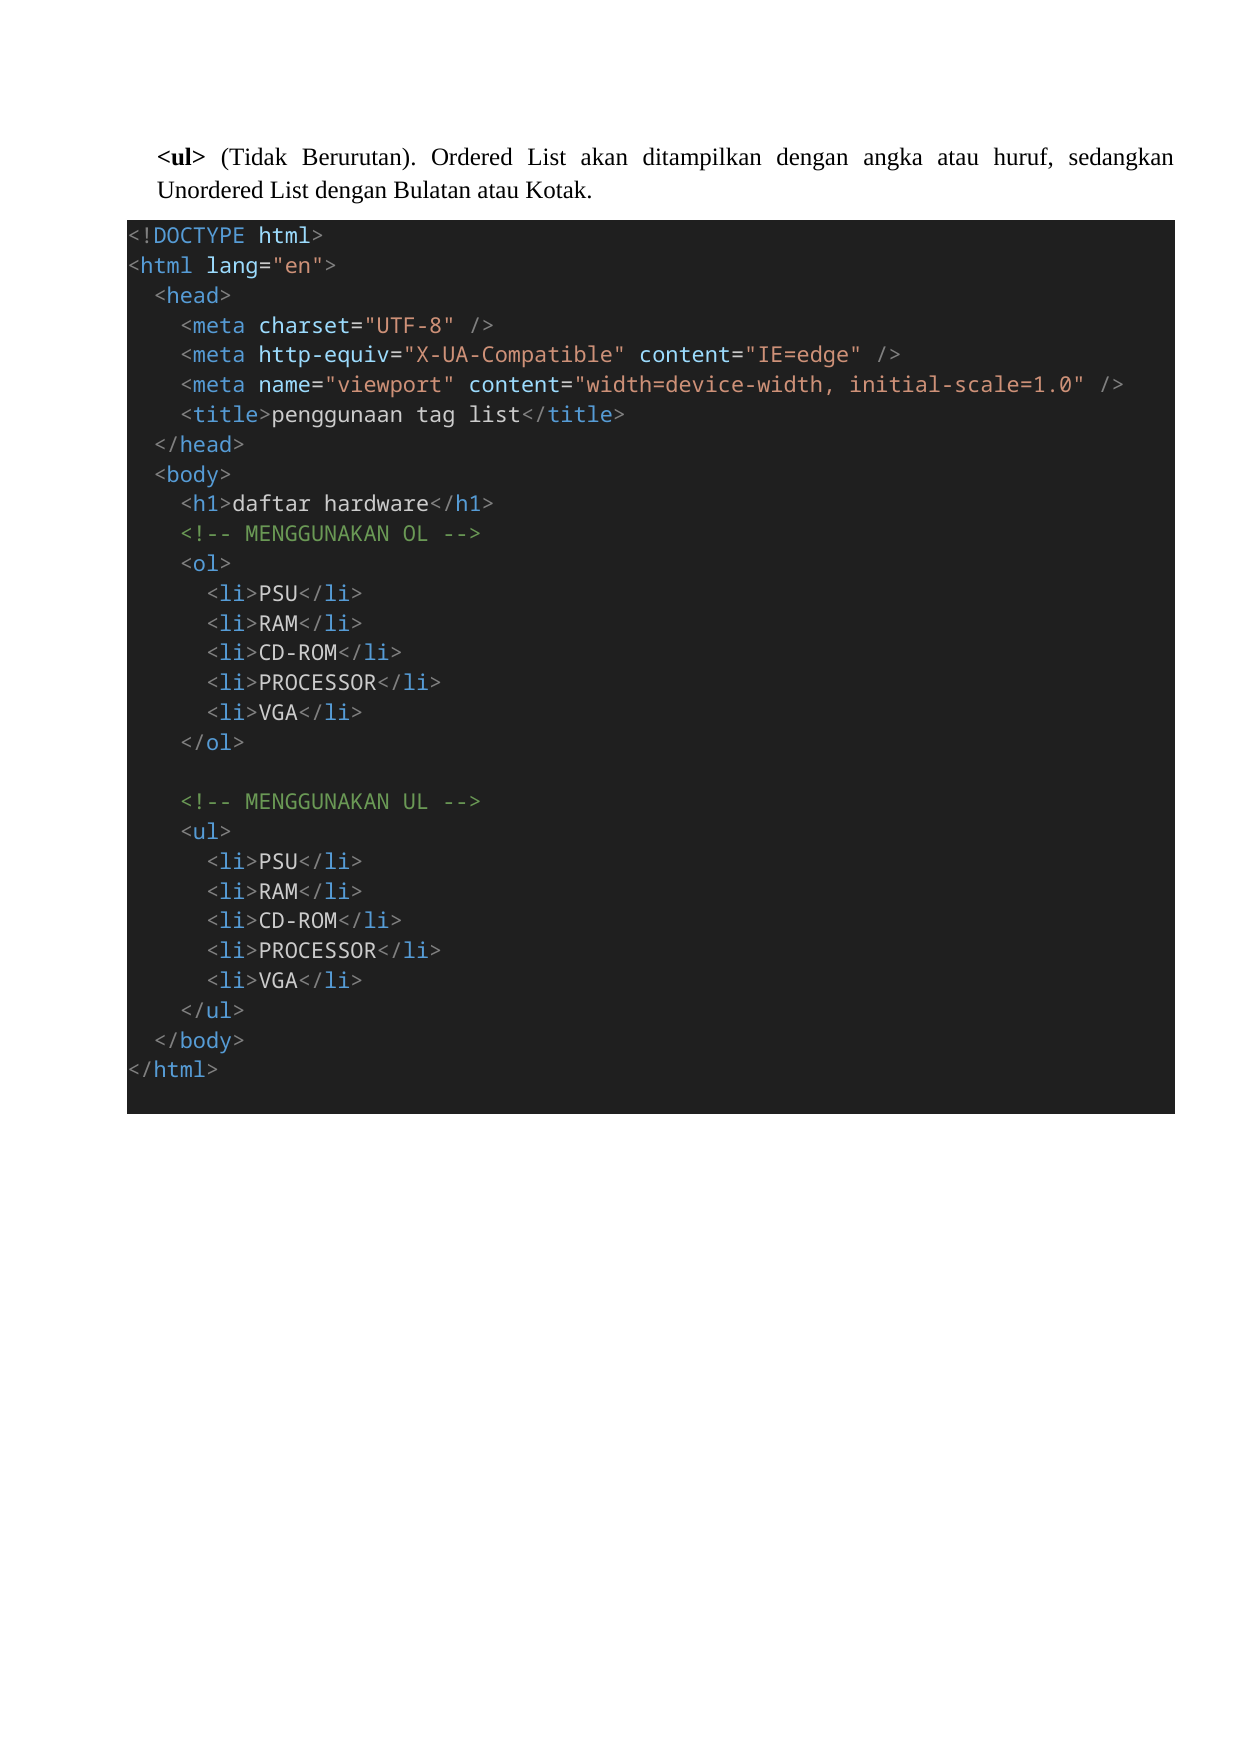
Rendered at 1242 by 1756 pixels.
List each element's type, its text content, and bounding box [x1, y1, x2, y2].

text <title>penggunaan tag list</title> [127, 399, 1175, 429]
text <li>VGA</li> [127, 697, 1175, 727]
text <li>PSU</li> [127, 846, 1175, 876]
text <body> [127, 458, 1175, 488]
text <!-- MENGGUNAKAN UL --> [127, 786, 1175, 816]
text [157, 142, 1175, 203]
text </head> [127, 429, 1175, 458]
text <ul> [127, 816, 1175, 846]
text <meta http-equiv="X-UA-Compatible" content="IE=edge" /> [127, 339, 1175, 369]
text <li>VGA</li> [127, 965, 1175, 995]
text <li>RAM</li> [127, 607, 1175, 637]
text <meta charset="UTF-8" /> [127, 309, 1175, 339]
text <ol> [127, 548, 1175, 578]
text <html lang="en"> [127, 250, 1175, 280]
text </ul> [127, 995, 1175, 1024]
text </ol> [127, 727, 1175, 756]
text <li>PROCESSOR</li> [127, 667, 1175, 697]
text <meta name="viewport" content="width=device-width, initial-scale=1.0" /> [127, 369, 1175, 399]
text <h1>daftar hardware</h1> [127, 488, 1175, 518]
text </body> [127, 1024, 1175, 1054]
text <!-- MENGGUNAKAN OL --> [127, 518, 1175, 548]
text <li>PROCESSOR</li> [127, 935, 1175, 965]
text <li>RAM</li> [127, 876, 1175, 905]
text </html> [127, 1054, 1175, 1084]
text <li>CD-ROM</li> [127, 637, 1175, 667]
text <li>CD-ROM</li> [127, 905, 1175, 935]
text <head> [127, 280, 1175, 309]
text <li>PSU</li> [127, 578, 1175, 607]
text <!DOCTYPE html> [127, 220, 1175, 250]
